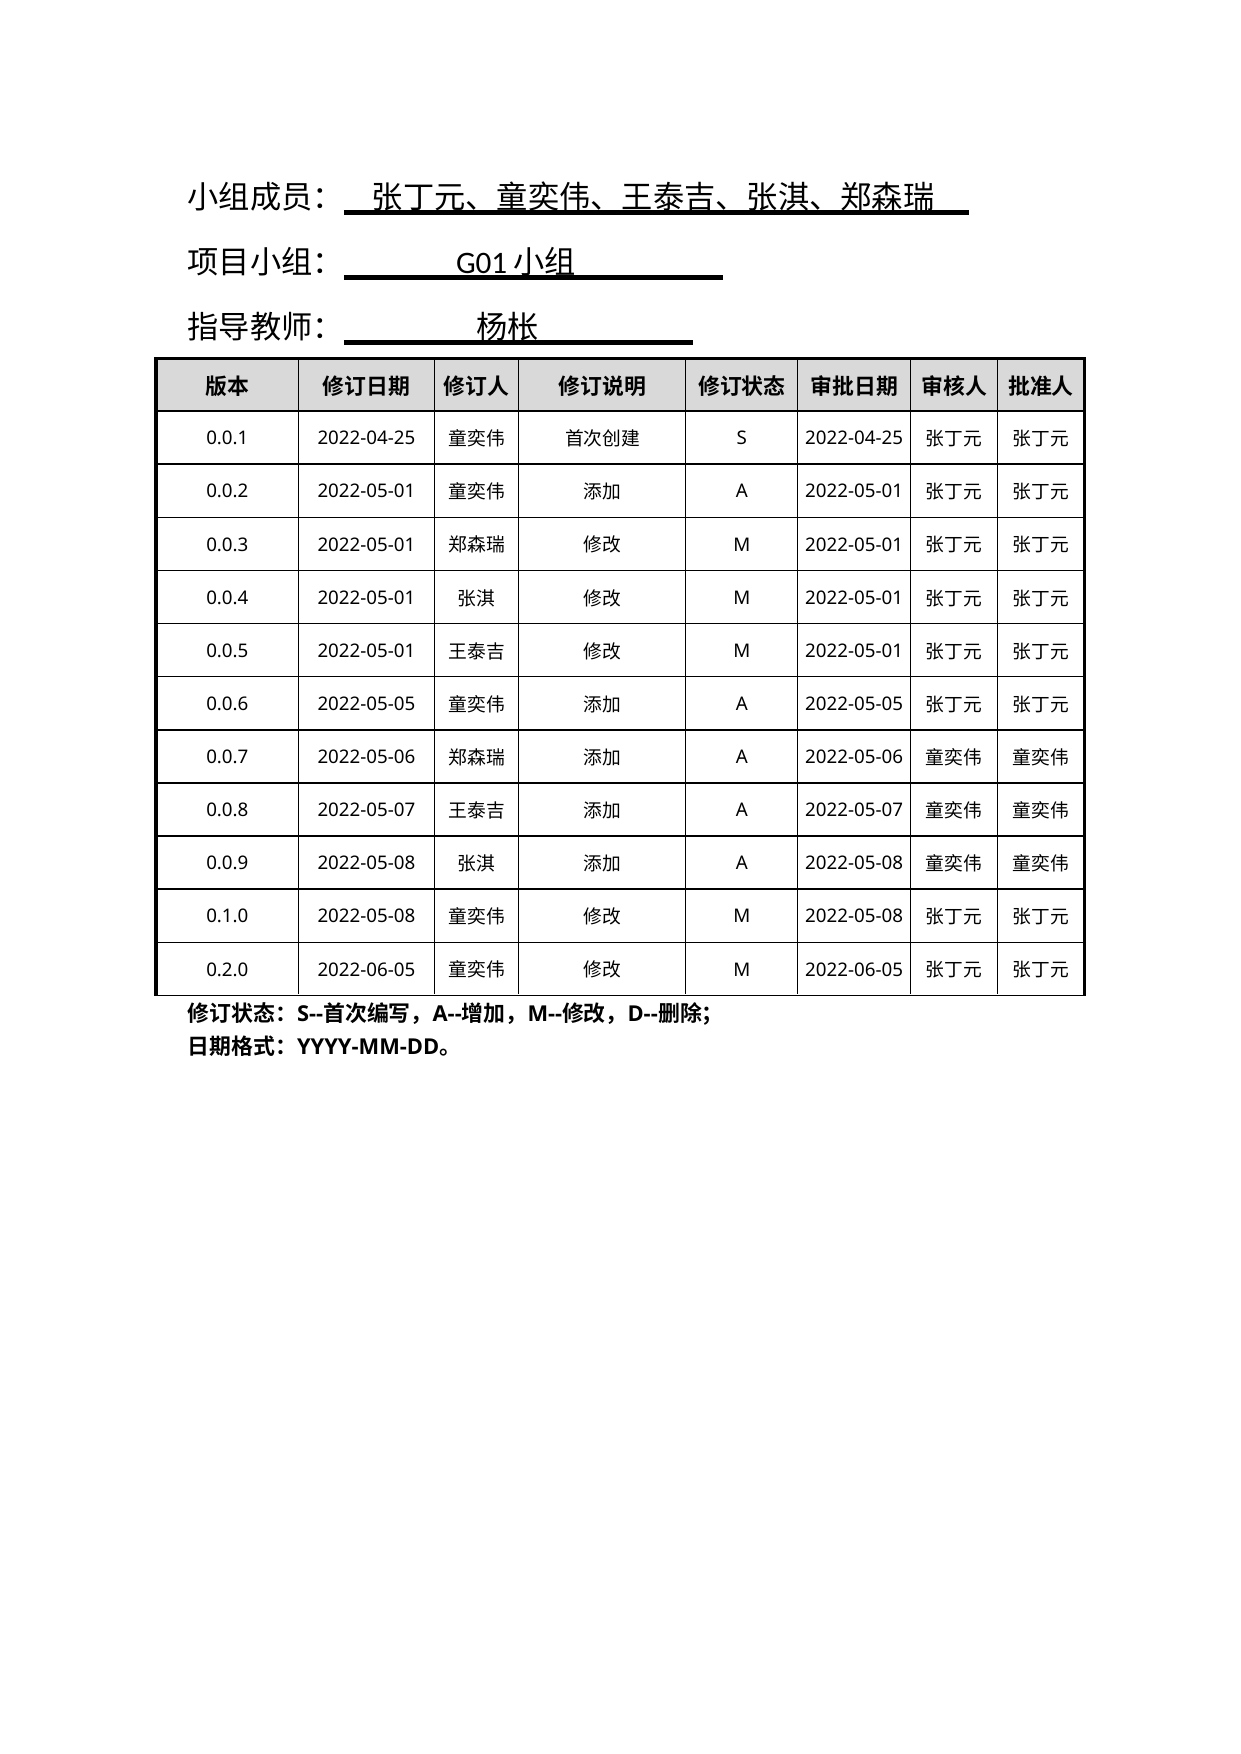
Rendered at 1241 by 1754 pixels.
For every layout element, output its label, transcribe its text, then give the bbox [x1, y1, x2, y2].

table_cell 张丁元 [911, 465, 997, 516]
table_cell M [686, 890, 797, 941]
table_cell 修改 [519, 624, 685, 676]
table_cell 郑森瑞 [435, 518, 518, 569]
table_header 批准人 [998, 360, 1083, 410]
table_cell 添加 [519, 677, 685, 729]
text 小组成员： 张丁元、童奕伟、王泰吉、张淇、郑森瑞 [187, 162, 1053, 227]
table_cell 添加 [519, 837, 685, 888]
table_cell 童奕伟 [911, 837, 997, 888]
table_cell 王泰吉 [435, 624, 518, 676]
table_cell 童奕伟 [435, 412, 518, 463]
table_cell 0.0.3 [158, 518, 298, 569]
table_cell M [686, 943, 797, 994]
table_cell 童奕伟 [435, 677, 518, 729]
table_cell A [686, 731, 797, 782]
table_cell M [686, 624, 797, 676]
table_cell 张丁元 [911, 571, 997, 623]
table_header 修订人 [435, 360, 518, 410]
table_cell 张丁元 [998, 624, 1083, 676]
table_cell 2022-05-06 [299, 731, 434, 782]
table_cell 张丁元 [911, 677, 997, 729]
table_cell 修改 [519, 943, 685, 994]
table_cell S [686, 412, 797, 463]
table_cell 2022-05-06 [798, 731, 910, 782]
table_cell 2022-05-08 [798, 837, 910, 888]
table_cell 郑森瑞 [435, 731, 518, 782]
table_cell 张丁元 [998, 465, 1083, 516]
table_cell 张丁元 [911, 943, 997, 994]
table_cell A [686, 465, 797, 516]
table_cell 2022-04-25 [798, 412, 910, 463]
text 日期格式：YYYY-MM-DD。 [187, 1028, 1053, 1061]
table_cell 2022-05-05 [299, 677, 434, 729]
table_cell A [686, 837, 797, 888]
table_cell 2022-06-05 [299, 943, 434, 994]
table_cell 童奕伟 [435, 943, 518, 994]
table_cell 张丁元 [998, 571, 1083, 623]
table_header 审批日期 [798, 360, 910, 410]
table_cell 2022-05-07 [299, 784, 434, 835]
table_cell 张丁元 [911, 518, 997, 569]
table_cell M [686, 571, 797, 623]
table_cell 张丁元 [998, 943, 1083, 994]
table_cell 修改 [519, 571, 685, 623]
table_cell 童奕伟 [435, 465, 518, 516]
table_cell 0.0.6 [158, 677, 298, 729]
table_cell 童奕伟 [998, 731, 1083, 782]
table_cell 童奕伟 [911, 784, 997, 835]
text 项目小组： G01小组 [187, 227, 1053, 292]
table_cell 0.0.5 [158, 624, 298, 676]
table_cell A [686, 784, 797, 835]
table_cell 2022-05-01 [299, 571, 434, 623]
table_cell 张丁元 [911, 624, 997, 676]
table_cell 修改 [519, 518, 685, 569]
table_cell 2022-05-01 [798, 571, 910, 623]
table_cell 张丁元 [911, 412, 997, 463]
table_cell 2022-05-01 [798, 465, 910, 516]
table_cell 首次创建 [519, 412, 685, 463]
table_cell 张丁元 [911, 890, 997, 941]
table_header 修订状态 [686, 360, 797, 410]
table_cell 童奕伟 [435, 890, 518, 941]
table_cell 2022-05-01 [299, 518, 434, 569]
table_cell 2022-06-05 [798, 943, 910, 994]
table_cell 2022-05-08 [798, 890, 910, 941]
table_cell 2022-05-05 [798, 677, 910, 729]
table_cell M [686, 518, 797, 569]
table_cell 0.2.0 [158, 943, 298, 994]
table_cell 0.0.9 [158, 837, 298, 888]
table_cell 添加 [519, 465, 685, 516]
table_cell 童奕伟 [911, 731, 997, 782]
table_cell 2022-04-25 [299, 412, 434, 463]
table_cell 0.1.0 [158, 890, 298, 941]
table_cell 2022-05-01 [798, 518, 910, 569]
table_cell 2022-05-01 [299, 465, 434, 516]
table_header 审核人 [911, 360, 997, 410]
table_header 修订日期 [299, 360, 434, 410]
table_cell 张丁元 [998, 677, 1083, 729]
table_cell 童奕伟 [998, 784, 1083, 835]
table_cell 童奕伟 [998, 837, 1083, 888]
table_cell 张淇 [435, 571, 518, 623]
table_cell 2022-05-01 [299, 624, 434, 676]
table_cell 0.0.1 [158, 412, 298, 463]
table_cell 添加 [519, 784, 685, 835]
table_cell 王泰吉 [435, 784, 518, 835]
table_cell A [686, 677, 797, 729]
table_cell 张丁元 [998, 412, 1083, 463]
table_cell 0.0.8 [158, 784, 298, 835]
table_cell 2022-05-08 [299, 837, 434, 888]
text 指导教师： 杨枨 [187, 292, 1053, 357]
table_cell 2022-05-01 [798, 624, 910, 676]
table_header 修订说明 [519, 360, 685, 410]
table_cell 2022-05-08 [299, 890, 434, 941]
table_header 版本 [158, 360, 298, 410]
text 修订状态：S--首次编写，A--增加，M--修改，D--删除； [187, 996, 1053, 1028]
table_cell 张淇 [435, 837, 518, 888]
table_cell 0.0.4 [158, 571, 298, 623]
table_cell 张丁元 [998, 890, 1083, 941]
table_cell 张丁元 [998, 518, 1083, 569]
table_cell 修改 [519, 890, 685, 941]
table_cell 0.0.2 [158, 465, 298, 516]
table_cell 添加 [519, 731, 685, 782]
table_cell 2022-05-07 [798, 784, 910, 835]
table_cell 0.0.7 [158, 731, 298, 782]
